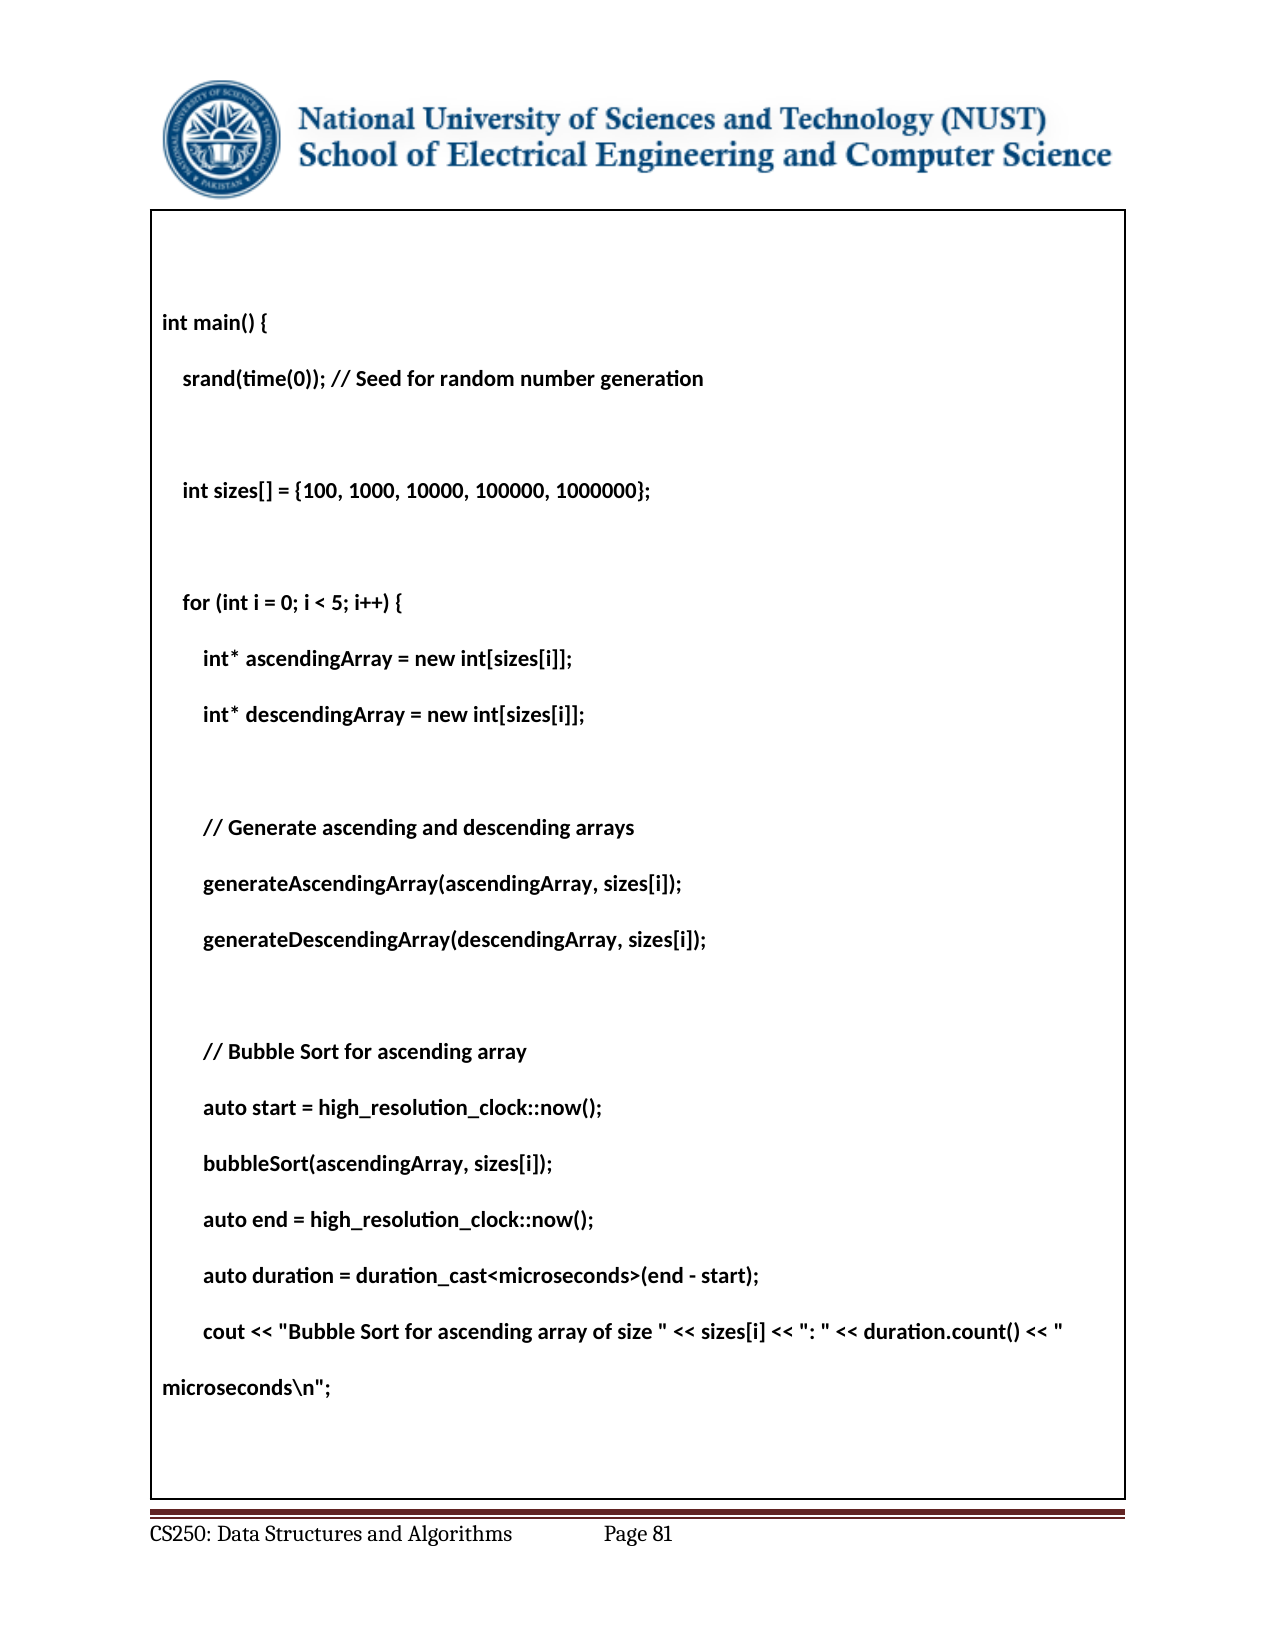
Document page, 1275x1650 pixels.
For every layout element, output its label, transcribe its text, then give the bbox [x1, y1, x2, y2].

picture [150, 75, 1125, 209]
